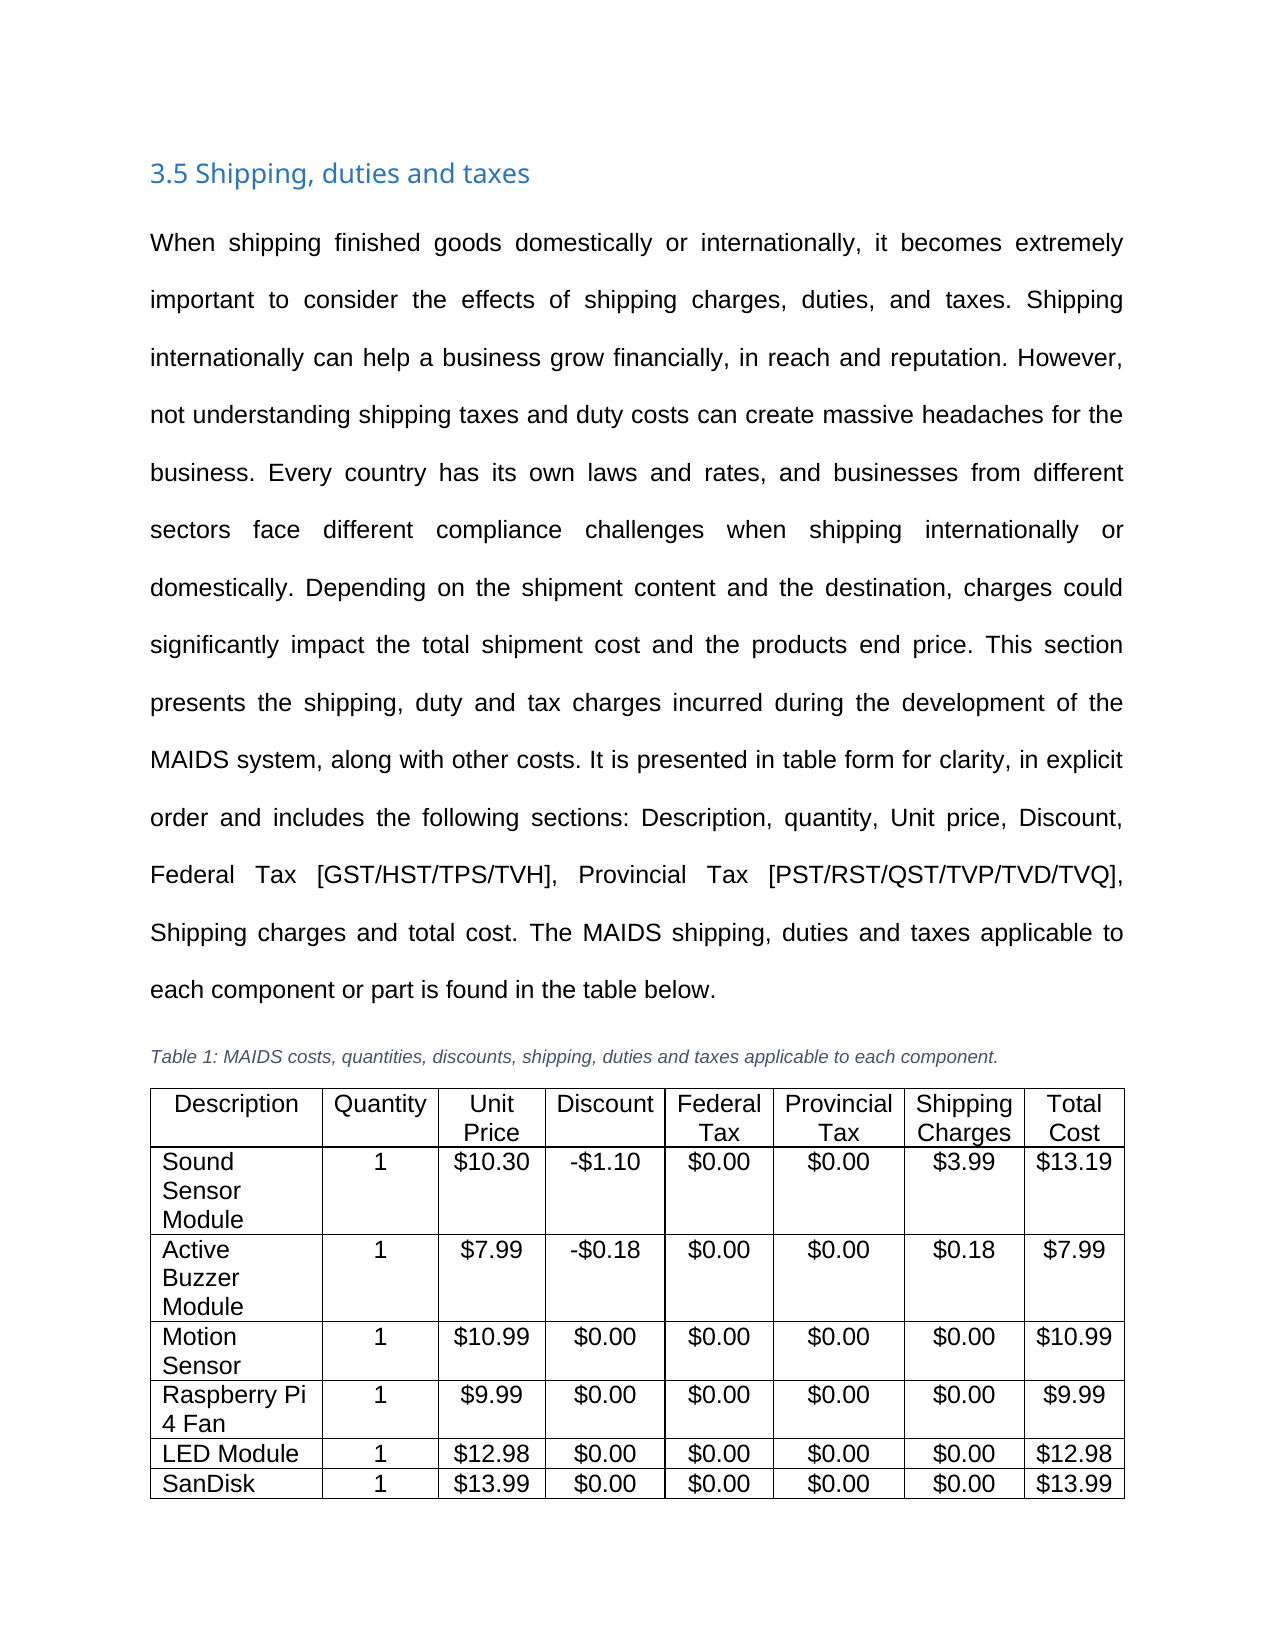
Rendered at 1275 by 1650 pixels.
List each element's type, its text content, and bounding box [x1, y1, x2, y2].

table_cell $0.18 [905, 1235, 1024, 1321]
table_header Provincial Tax [774, 1089, 904, 1146]
table_cell $10.30 [439, 1148, 545, 1234]
table_cell $0.00 [666, 1439, 773, 1468]
table_cell $0.00 [546, 1322, 664, 1379]
table_header Federal Tax [666, 1089, 773, 1146]
table_cell Raspberry Pi 4 Fan [151, 1381, 322, 1438]
table_cell $7.99 [1025, 1235, 1124, 1321]
table_cell Active Buzzer Module [151, 1235, 322, 1321]
table_cell $0.00 [905, 1381, 1024, 1438]
table_cell $3.99 [905, 1148, 1024, 1234]
table_cell $12.98 [1025, 1439, 1124, 1468]
table_cell $0.00 [546, 1439, 664, 1468]
table_cell LED Module [151, 1439, 322, 1468]
table_cell 1 [323, 1381, 438, 1438]
table_cell $0.00 [905, 1439, 1024, 1468]
table_cell $13.99 [439, 1469, 545, 1498]
table_cell $7.99 [439, 1235, 545, 1321]
table_cell 1 [323, 1322, 438, 1379]
table_cell $9.99 [1025, 1381, 1124, 1438]
table_header Total Cost [1025, 1089, 1124, 1146]
table_cell $10.99 [1025, 1322, 1124, 1379]
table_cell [151, 1469, 322, 1498]
table_cell $0.00 [546, 1469, 664, 1498]
table_cell $12.98 [439, 1439, 545, 1468]
table_cell 1 [323, 1148, 438, 1234]
table_cell $13.19 [1025, 1148, 1124, 1234]
table_cell $0.00 [666, 1235, 773, 1321]
table_cell 1 [323, 1439, 438, 1468]
table_cell $0.00 [666, 1322, 773, 1379]
table_header Unit Price [439, 1089, 545, 1146]
table_cell $0.00 [666, 1381, 773, 1438]
table_cell $0.00 [546, 1381, 664, 1438]
table_cell $0.00 [774, 1439, 904, 1468]
table_cell $0.00 [905, 1469, 1024, 1498]
table_cell $0.00 [774, 1381, 904, 1438]
table_cell Sound Sensor Module [151, 1148, 322, 1234]
table_cell $10.99 [439, 1322, 545, 1379]
table_cell -$0.18 [546, 1235, 664, 1321]
table_cell Motion Sensor [151, 1322, 322, 1379]
table_cell $0.00 [774, 1148, 904, 1234]
table_cell $0.00 [666, 1148, 773, 1234]
table_cell 1 [323, 1469, 438, 1498]
table_header Discount [546, 1089, 664, 1146]
table_cell $0.00 [774, 1235, 904, 1321]
table_cell 1 [323, 1235, 438, 1321]
table_header Shipping Charges [905, 1089, 1024, 1146]
table_cell $9.99 [439, 1381, 545, 1438]
table_cell -$1.10 [546, 1148, 664, 1234]
table_cell $0.00 [774, 1322, 904, 1379]
table_cell $0.00 [905, 1322, 1024, 1379]
table_header Description [151, 1089, 322, 1146]
table_cell $0.00 [774, 1469, 904, 1498]
subtitle 3.5 Shipping, duties and taxes [150, 154, 1125, 191]
table_header Quantity [323, 1089, 438, 1146]
table_cell $0.00 [666, 1469, 773, 1498]
table_cell $13.99 [1025, 1469, 1124, 1498]
text When shipping finished goods domestically or internationally, it becomes extremely important to consider the effects of shipping charges, duties, and taxes. Shipping internationally can help a business grow financially, in reach and reputation. However, not understanding shipping taxes and duty costs can create massive headaches for the business. Every country has its own laws and rates, and businesses from different sectors face different compliance challenges when shipping internationally or domestically. Depending on the shipment content and the destination, charges could significantly impact the total shipment cost and the products end price. This section presents the shipping, duty and tax charges incurred during the development of the MAIDS system, along with other costs. It is presented in table form for clarity, in explicit order and includes the following sections: Description, quantity, Unit price, Discount, Federal Tax [GST/HST/TPS/TVH], Provincial Tax [PST/RST/QST/TVP/TVD/TVQ], Shipping charges and total cost. The MAIDS shipping, duties and taxes applicable to each component or part is found in the table below. [150, 228, 1125, 1004]
